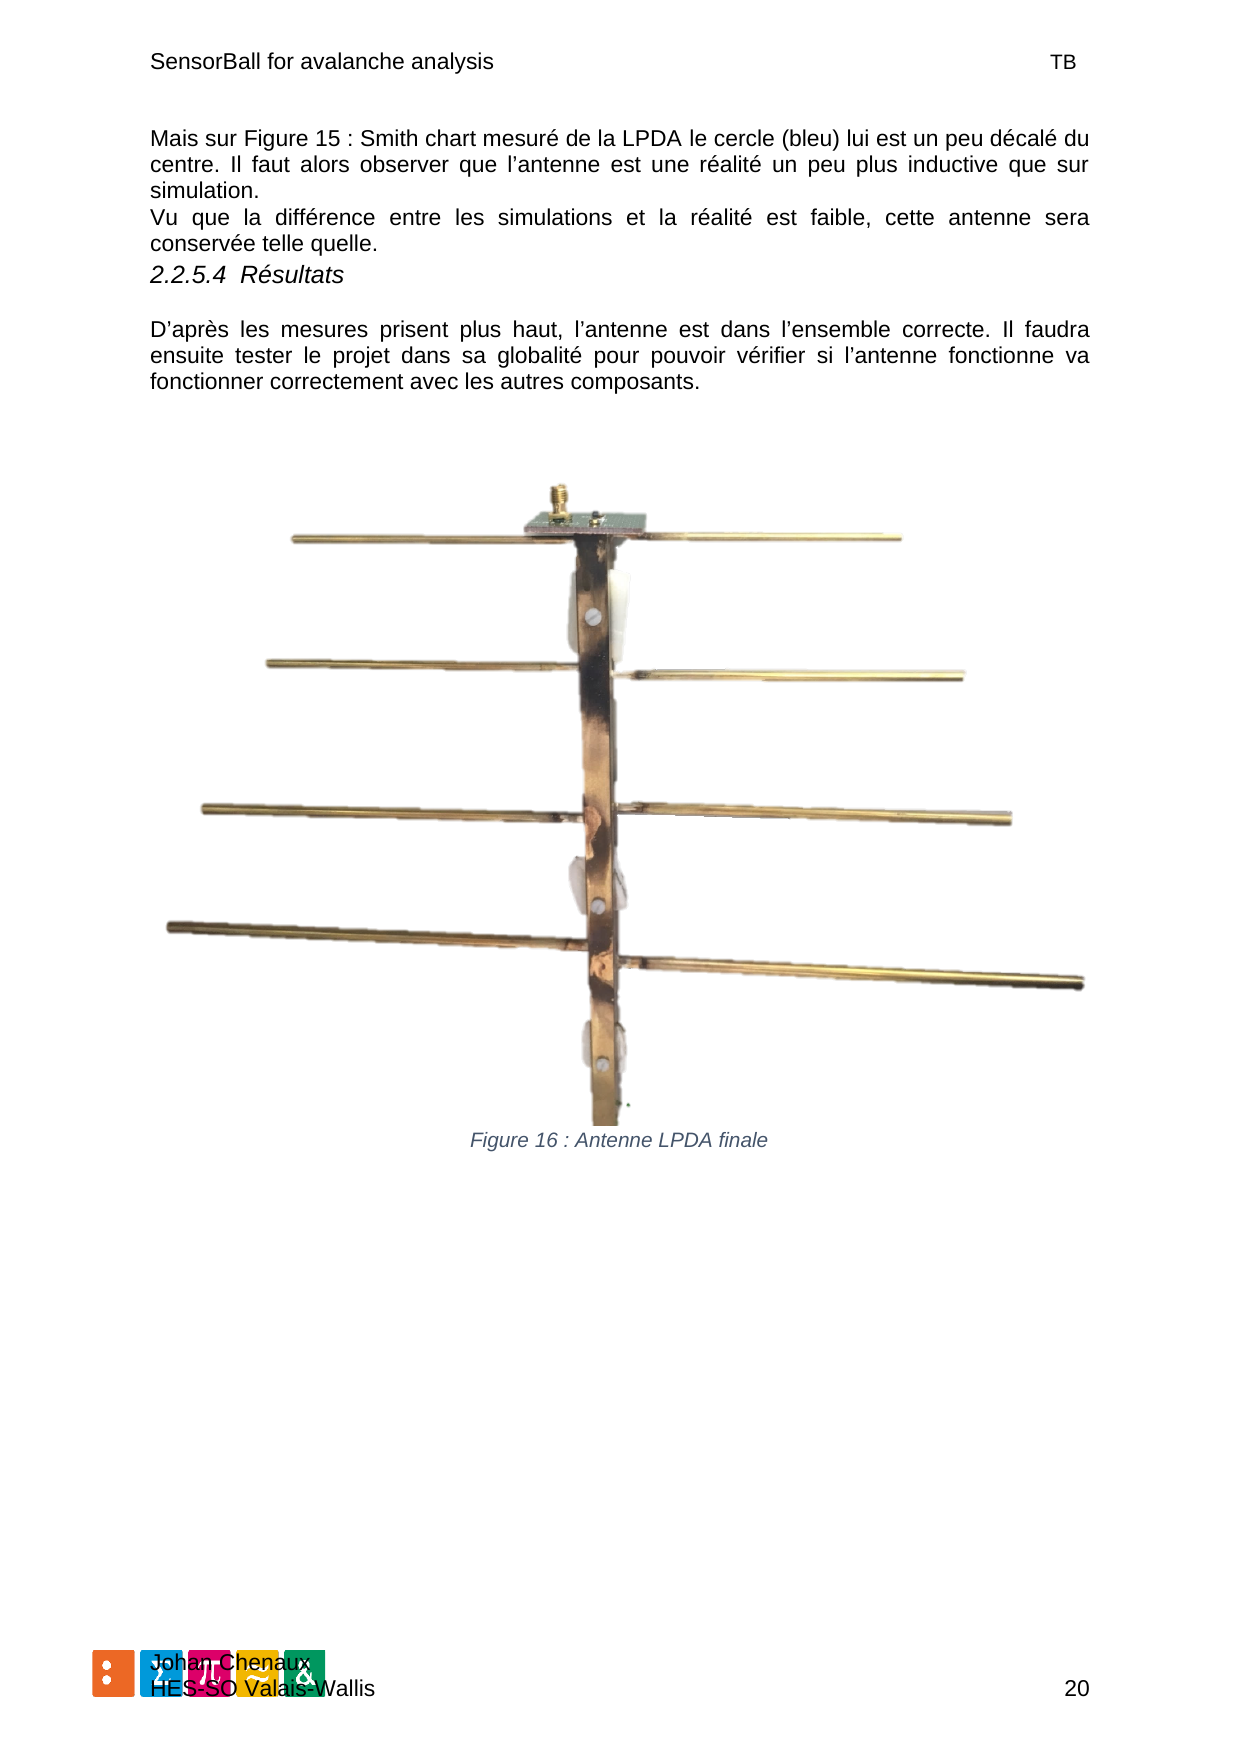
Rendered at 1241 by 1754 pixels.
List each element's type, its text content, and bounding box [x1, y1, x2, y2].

picture [152, 421, 1089, 1126]
text Figure : Antenne LPDA finale [150, 1127, 1090, 1151]
text D’après les mesures prisent plus haut, l’antenne est dans l’ensemble correcte. Il faudra ensuite tester le projet dans sa globalité pour pouvoir vérifier si l’antenne fonctionne va fonctionner correctement avec les autres composants. [150, 316, 1090, 395]
picture [92, 1650, 140, 1697]
picture [183, 1650, 326, 1697]
text Mais sur Figure 15 le cercle (bleu) lui est un peu décalé du centre. Il faut alors observer que l’antenne est une réalité un peu plus inductive que sur simulation. [150, 124, 1090, 204]
text Vu que la différence entre les simulations et la réalité est faible, cette antenne sera conservée telle quelle. [150, 204, 1090, 256]
subtitle Résultats [150, 261, 1090, 289]
